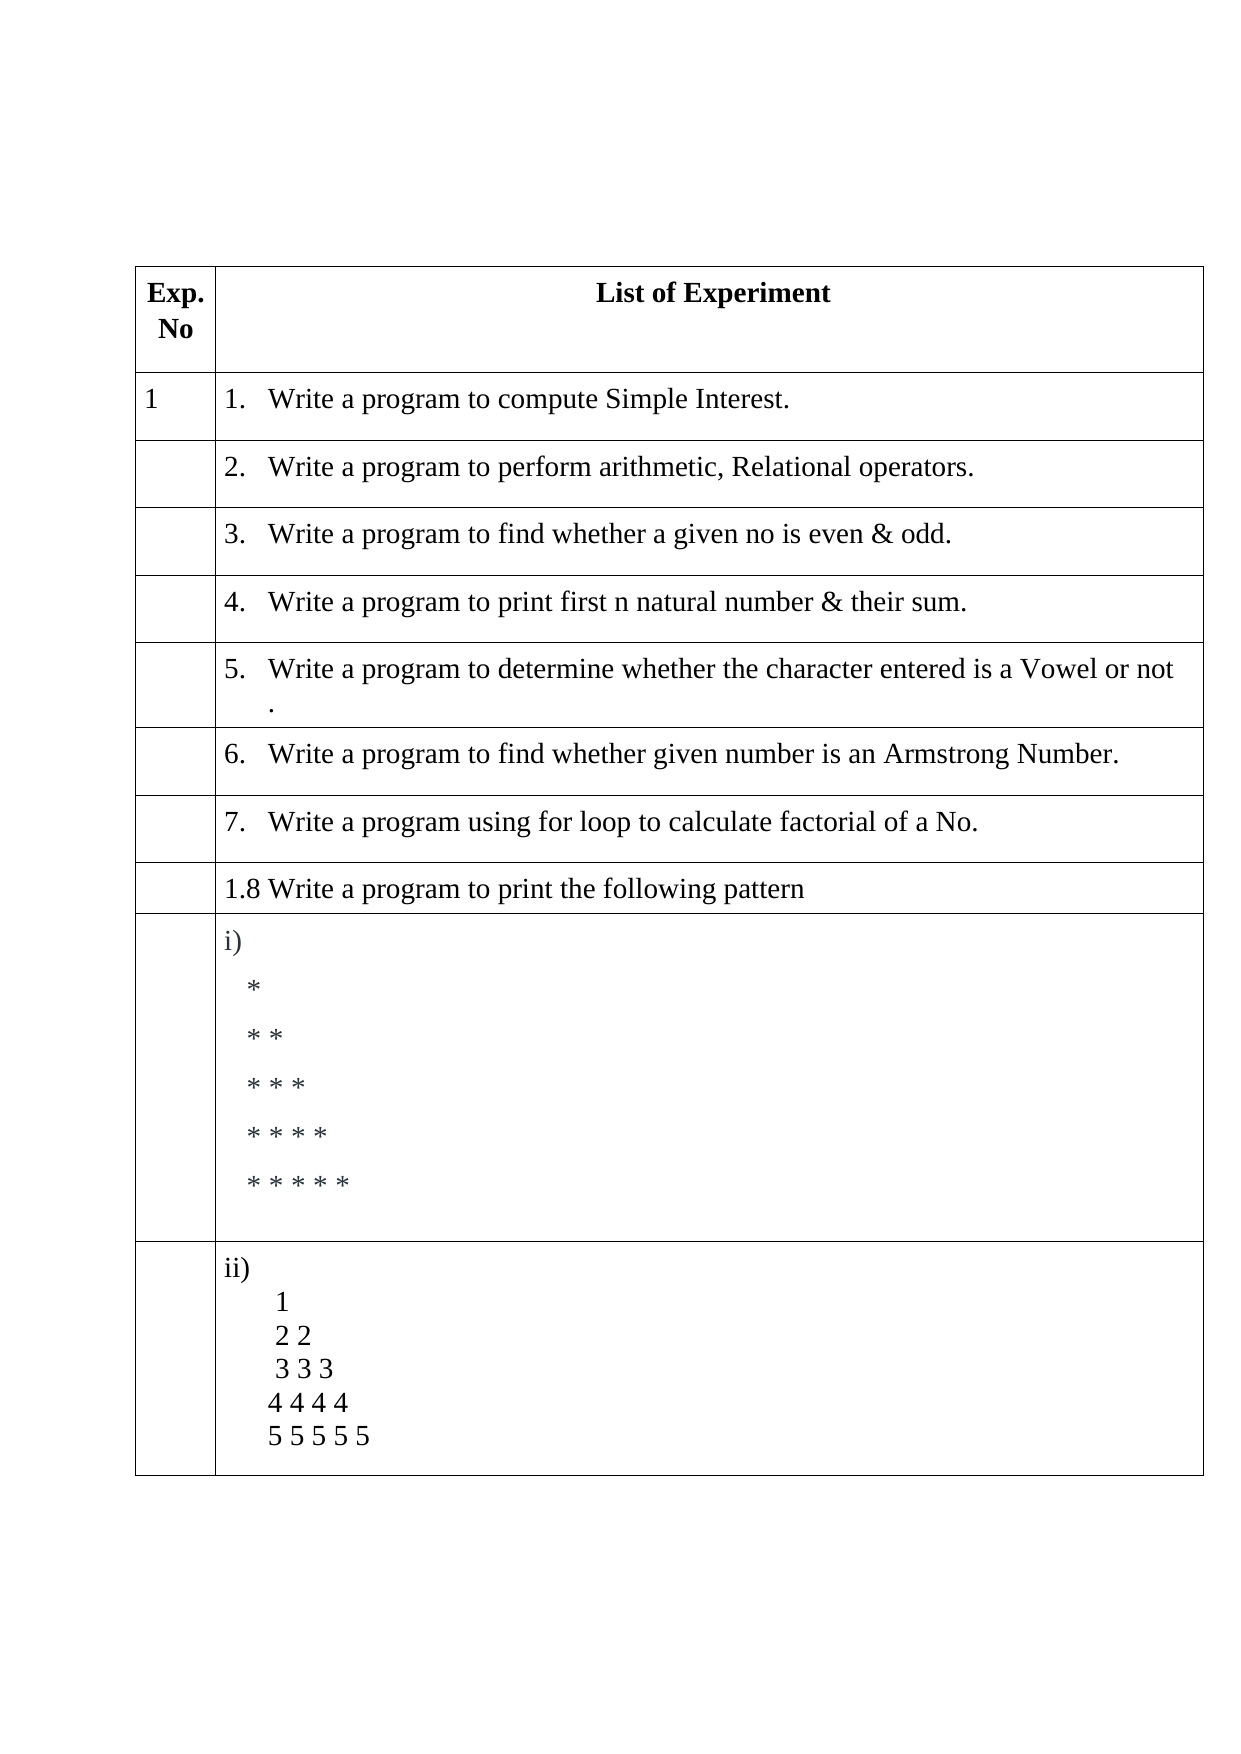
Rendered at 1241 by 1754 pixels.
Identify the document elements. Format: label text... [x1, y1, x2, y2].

table_cell [136, 796, 215, 862]
table_cell [136, 728, 215, 794]
table_cell ii) 1 2 2 3 3 3 4 4 4 4 5 5 5 5 5 [216, 1242, 1203, 1475]
table_cell Write a program to find whether a given no is even & odd. [216, 508, 1203, 575]
table_cell 1.8 Write a program to print the following pattern [216, 863, 1203, 913]
table_cell [136, 441, 215, 507]
table_cell [136, 1242, 215, 1475]
table_header Exp. No [136, 267, 215, 372]
table_cell Write a program to perform arithmetic, Relational operators. [216, 441, 1203, 507]
table_cell i) * * * * * * * * * * * * * * * [216, 914, 1203, 1241]
table_cell Write a program to find whether given number is an Armstrong Number. [216, 728, 1203, 794]
table_header List of Experiment [216, 267, 1203, 372]
table_cell Write a program to compute Simple Interest. [216, 373, 1203, 440]
table_cell [136, 508, 215, 575]
table_cell Write a program to determine whether the character entered is a Vowel or not . [216, 643, 1203, 727]
table_cell [136, 643, 215, 727]
table_cell [136, 914, 215, 1241]
table_cell Write a program to print first n natural number & their sum. [216, 576, 1203, 642]
table_cell 1 [136, 373, 215, 440]
table_cell [136, 576, 215, 642]
table_cell Write a program using for loop to calculate factorial of a No. [216, 796, 1203, 862]
table_cell [136, 863, 215, 913]
